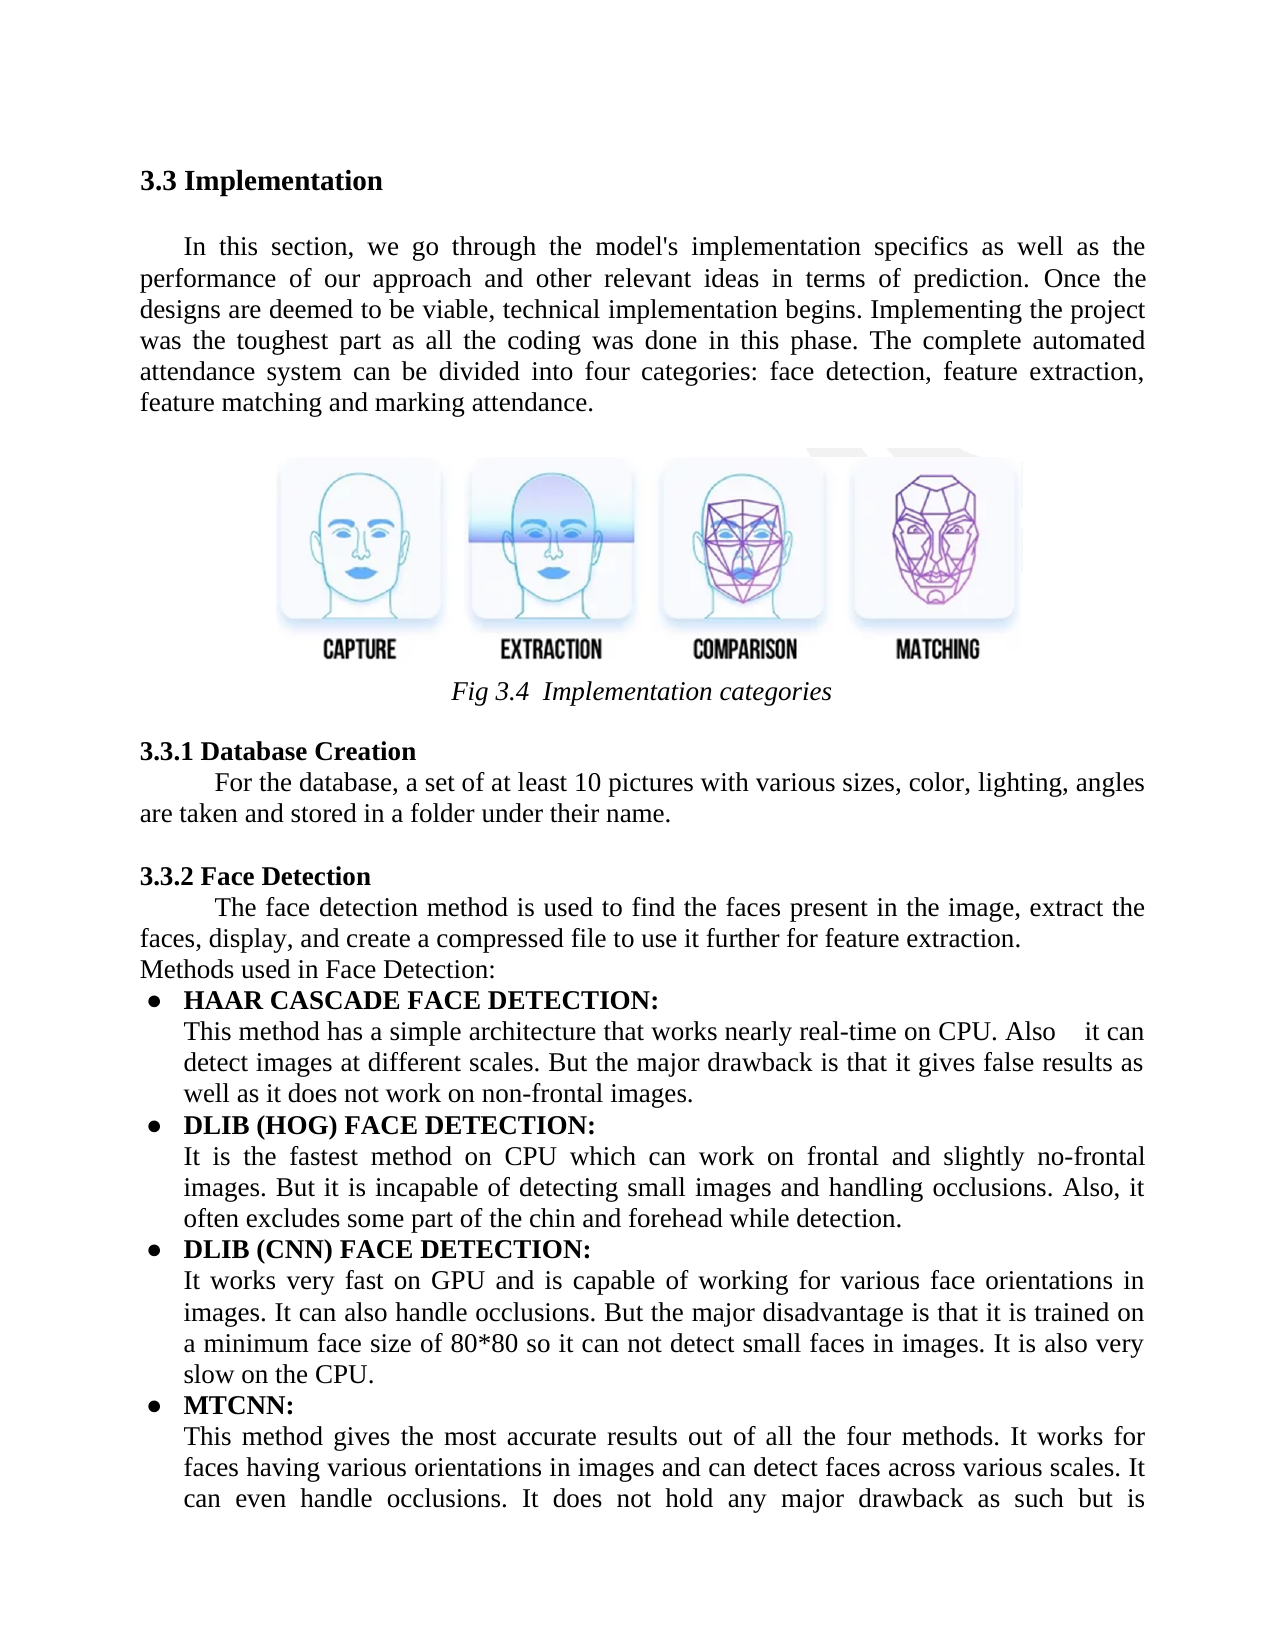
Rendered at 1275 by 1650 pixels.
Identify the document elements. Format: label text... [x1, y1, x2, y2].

text 3.3.2 Face Detection [139, 859, 1146, 891]
list MTCNN: [146, 1389, 1146, 1420]
text It works very fast on GPU and is capable of working for various face orientations in images. It can also handle occlusions. But the major disadvantage is that it is trained on a minimum face size of 80*80 so it can not detect small faces in images. It is also very slow on the CPU. [183, 1264, 1146, 1389]
text For the database, a set of at least 10 pictures with various sizes, color, lighting, angles are taken and stored in a folder under their name. [139, 766, 1146, 828]
list DLIB (HOG) FACE DETECTION: [146, 1109, 1146, 1140]
list HAAR CASCADE FACE DETECTION: [146, 984, 1146, 1015]
text Fig 3.4 Implementation categories [139, 675, 1146, 706]
text 3.3.1 Database Creation [139, 735, 1146, 766]
text Methods used in Face Detection: [139, 953, 1146, 984]
text The face detection method is used to find the faces present in the image, extract the faces, display, and create a compressed file to use it further for feature extraction. [139, 891, 1146, 953]
picture [263, 448, 1023, 676]
subtitle Implementation [140, 163, 1227, 197]
text This method has a simple architecture that works nearly real-time on CPU. Also it can detect images at different scales. But the major drawback is that it gives false results as well as it does not work on non-frontal images. [183, 1015, 1146, 1109]
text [183, 1420, 1146, 1514]
list DLIB (CNN) FACE DETECTION: [146, 1233, 1146, 1264]
text It is the fastest method on CPU which can work on frontal and slightly no-frontal images. But it is incapable of detecting small images and handling occlusions. Also, it often excludes some part of the chin and forehead while detection. [183, 1140, 1146, 1233]
text In this section, we go through the model's implementation specifics as well as the performance of our approach and other relevant ideas in terms of prediction. Once the designs are deemed to be viable, technical implementation begins. Implementing the project was the toughest part as all the coding was done in this phase. The complete automated attendance system can be divided into four categories: face detection, feature extraction, feature matching and marking attendance. [139, 231, 1146, 417]
